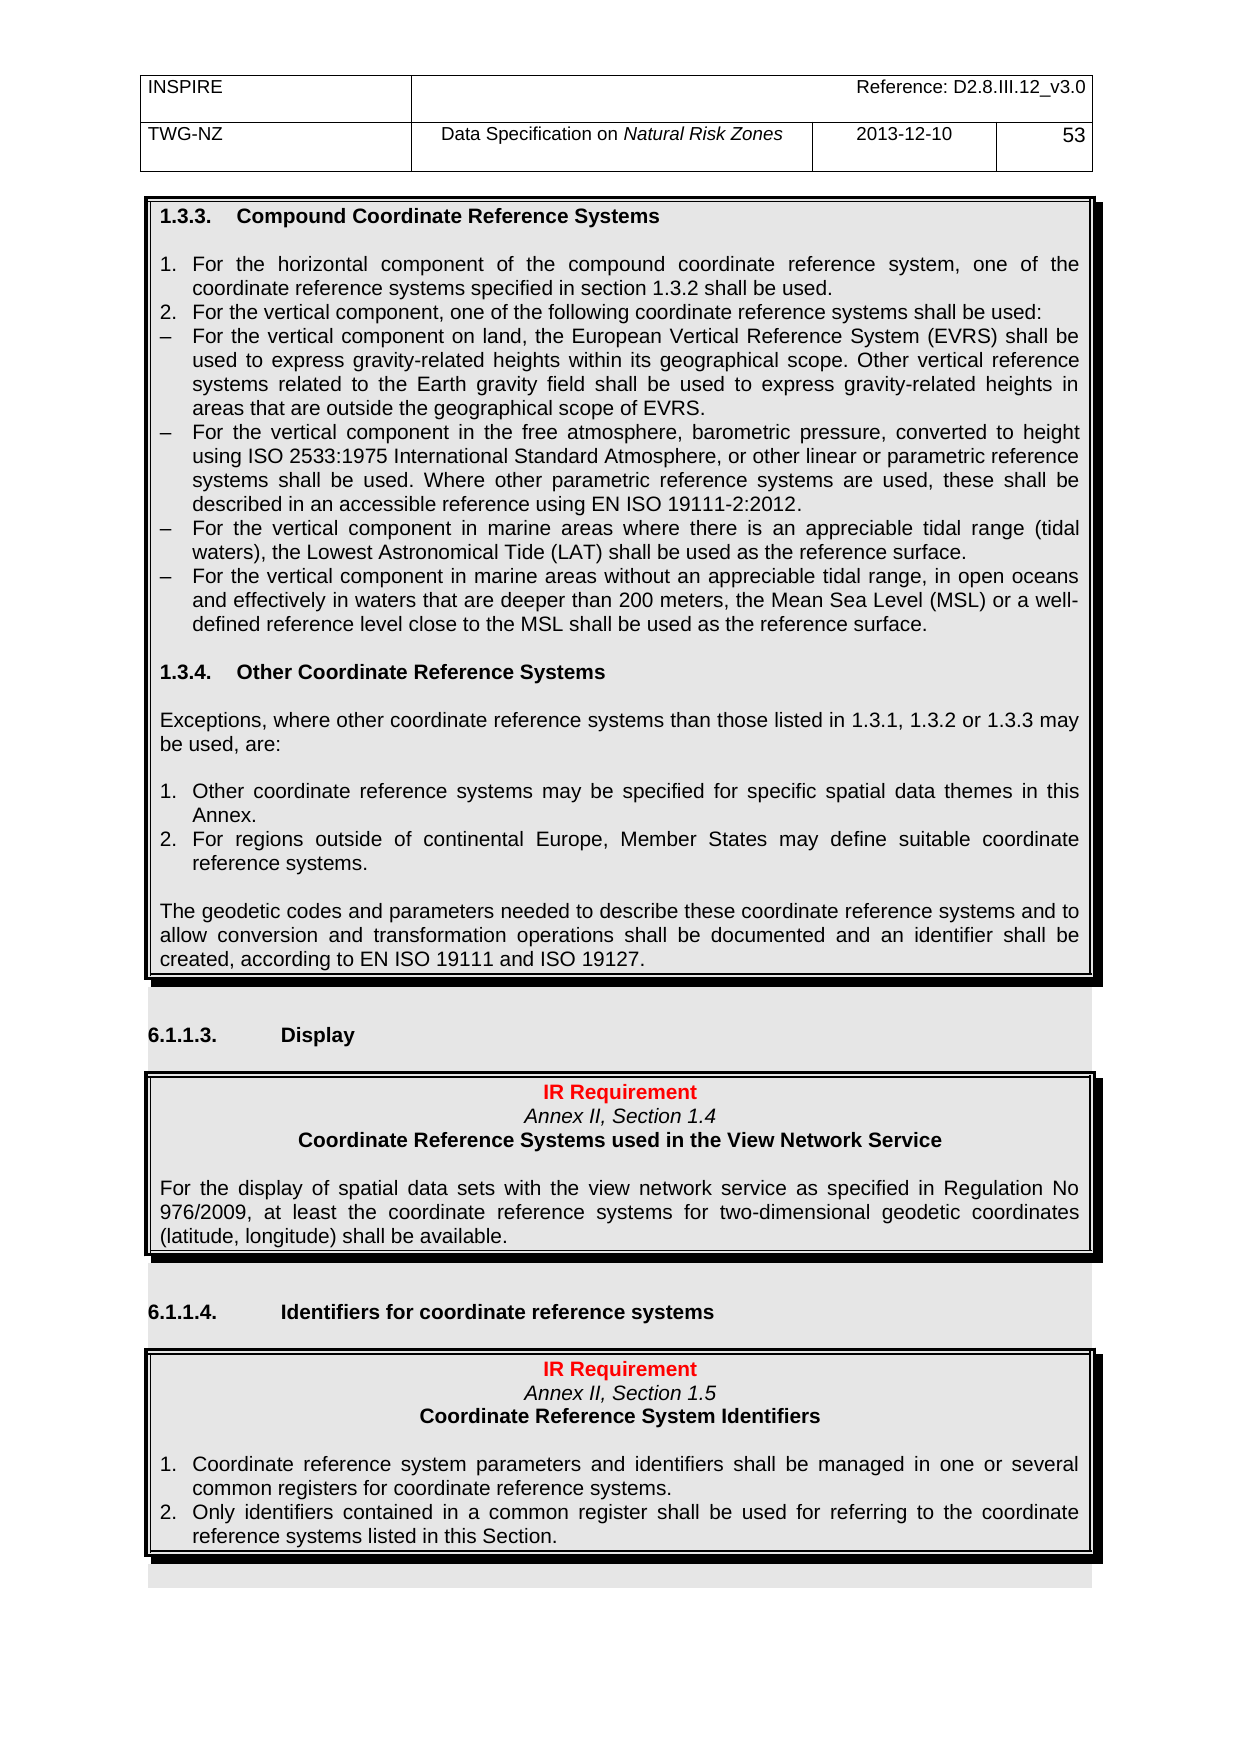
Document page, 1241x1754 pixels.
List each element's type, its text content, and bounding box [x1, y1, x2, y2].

text Annex II, Section 1.4 [151, 1095, 1089, 1119]
list For the vertical component on land, the European Vertical Reference System (EVRS) shall be used to express gravity-related heights within its geographical scope. Other vertical reference systems related to the Earth gravity field shall be used to express gravity-related heights in areas that are outside the geographical scope of EVRS. [151, 315, 1089, 411]
subtitle Display [148, 1023, 1092, 1047]
text The geodetic codes and parameters needed to describe these coordinate reference systems and to allow conversion and transformation operations shall be documented and an identifier shall be created, according to EN ISO 19111 and ISO 19127. [151, 890, 1089, 973]
text 1. Coordinate reference system parameters and identifiers shall be managed in one or several common registers for coordinate reference systems. [151, 1443, 1089, 1491]
text 2. Only identifiers contained in a common register shall be used for referring to the coordinate reference systems listed in this Section. [151, 1491, 1089, 1550]
text Annex II, Section 1.5 [151, 1372, 1089, 1396]
text Coordinate Reference Systems used in the View Network Service [151, 1119, 1089, 1143]
text 1.3.3. Compound Coordinate Reference Systems [151, 202, 1089, 219]
list For the vertical component in marine areas without an appreciable tidal range, in open oceans and effectively in waters that are deeper than 200 meters, the Mean Sea Level (MSL) or a well-defined reference level close to the MSL shall be used as the reference surface. [151, 555, 1089, 627]
text 1.3.4. Other Coordinate Reference Systems [151, 651, 1089, 675]
text For the display of spatial data sets with the view network service as specified in Regulation No 976/2009, at least the coordinate reference systems for two-dimensional geodetic coordinates (latitude, longitude) shall be available. [151, 1167, 1089, 1250]
text 2. For regions outside of continental Europe, Member States may define suitable coordinate reference systems. [151, 818, 1089, 866]
list For the vertical component in marine areas where there is an appreciable tidal range (tidal waters), the Lowest Astronomical Tide (LAT) shall be used as the reference surface. [151, 507, 1089, 555]
subtitle Identifiers for coordinate reference systems [148, 1300, 1092, 1324]
text IR Requirement [151, 1078, 1089, 1095]
text 2. For the vertical component, one of the following coordinate reference systems shall be used: [151, 291, 1089, 315]
text 1. For the horizontal component of the compound coordinate reference system, one of the coordinate reference systems specified in section 1.3.2 shall be used. [151, 243, 1089, 291]
text IR Requirement [151, 1355, 1089, 1372]
text 1. Other coordinate reference systems may be specified for specific spatial data themes in this Annex. [151, 771, 1089, 818]
text Exceptions, where other coordinate reference systems than those listed in 1.3.1, 1.3.2 or 1.3.3 may be used, are: [151, 699, 1089, 747]
text Coordinate Reference System Identifiers [151, 1396, 1089, 1419]
list For the vertical component in the free atmosphere, barometric pressure, converted to height using ISO 2533:1975 International Standard Atmosphere, or other linear or parametric reference systems shall be used. Where other parametric reference systems are used, these shall be described in an accessible reference using EN ISO 19111-2:2012. [151, 411, 1089, 507]
